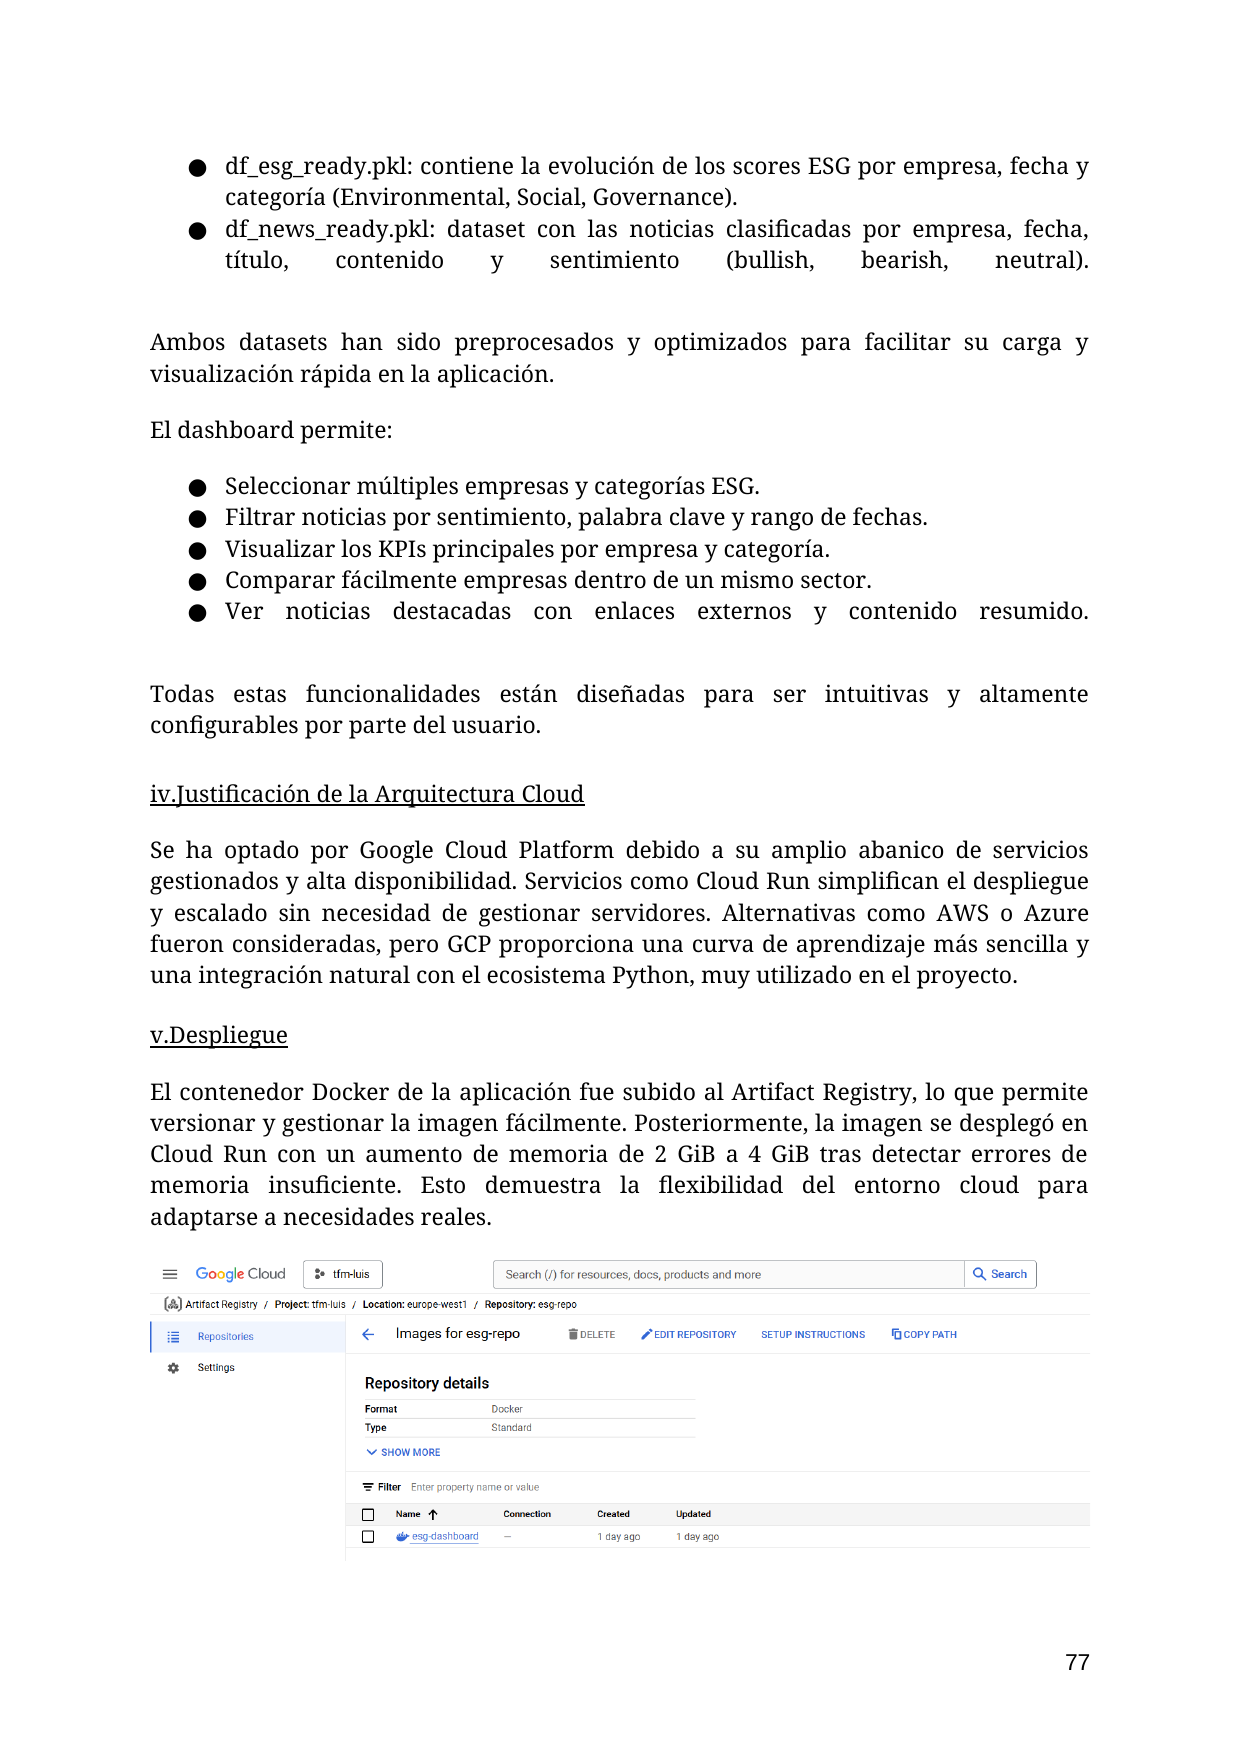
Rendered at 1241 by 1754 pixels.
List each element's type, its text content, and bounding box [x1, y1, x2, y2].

list Seleccionar múltiples empresas y categorías ESG. [187, 470, 1090, 501]
subtitle iv.Justificación de la Arquitectura Cloud [150, 778, 1090, 809]
list Visualizar los KPIs principales por empresa y categoría. [187, 533, 1090, 564]
subtitle v.Despliegue [150, 1019, 1090, 1051]
list Comparar fácilmente empresas dentro de un mismo sector. [187, 564, 1090, 595]
text Se ha optado por Google Cloud Platform debido a su amplio abanico de servicios gestionados y alta disponibilidad. Servicios como Cloud Run simplifican el despliegue y escalado sin necesidad de gestionar servidores. Alternativas como AWS o Azure fueron consideradas, pero GCP proporciona una curva de aprendizaje más sencilla y una integración natural con el ecosistema Python, muy utilizado en el proyecto. [150, 834, 1090, 990]
picture [150, 1256, 1091, 1561]
text Todas estas funcionalidades están diseñadas para ser intuitivas y altamente configurables por parte del usuario. [150, 678, 1090, 740]
text El dashboard permite: [150, 414, 1090, 445]
list Filtrar noticias por sentimiento, palabra clave y rango de fechas. [187, 501, 1090, 533]
list df_esg_ready.pkl: contiene la evolución de los scores ESG por empresa, fecha y categoría (Environmental, Social, Governance). [187, 150, 1090, 212]
list Ver noticias destacadas con enlaces externos y contenido resumido. [187, 595, 1090, 653]
list df_news_ready.pkl: dataset con las noticias clasificadas por empresa, fecha, título, contenido y sentimiento (bullish, bearish, neutral). [187, 212, 1090, 301]
text Ambos datasets han sido preprocesados y optimizados para facilitar su carga y visualización rápida en la aplicación. [150, 326, 1090, 389]
text El contenedor Docker de la aplicación fue subido al Artifact Registry, lo que permite versionar y gestionar la imagen fácilmente. Posteriormente, la imagen se desplegó en Cloud Run con un aumento de memoria de 2 GiB a 4 GiB tras detectar errores de memoria insuficiente. Esto demuestra la flexibilidad del entorno cloud para adaptarse a necesidades reales. [150, 1076, 1090, 1232]
